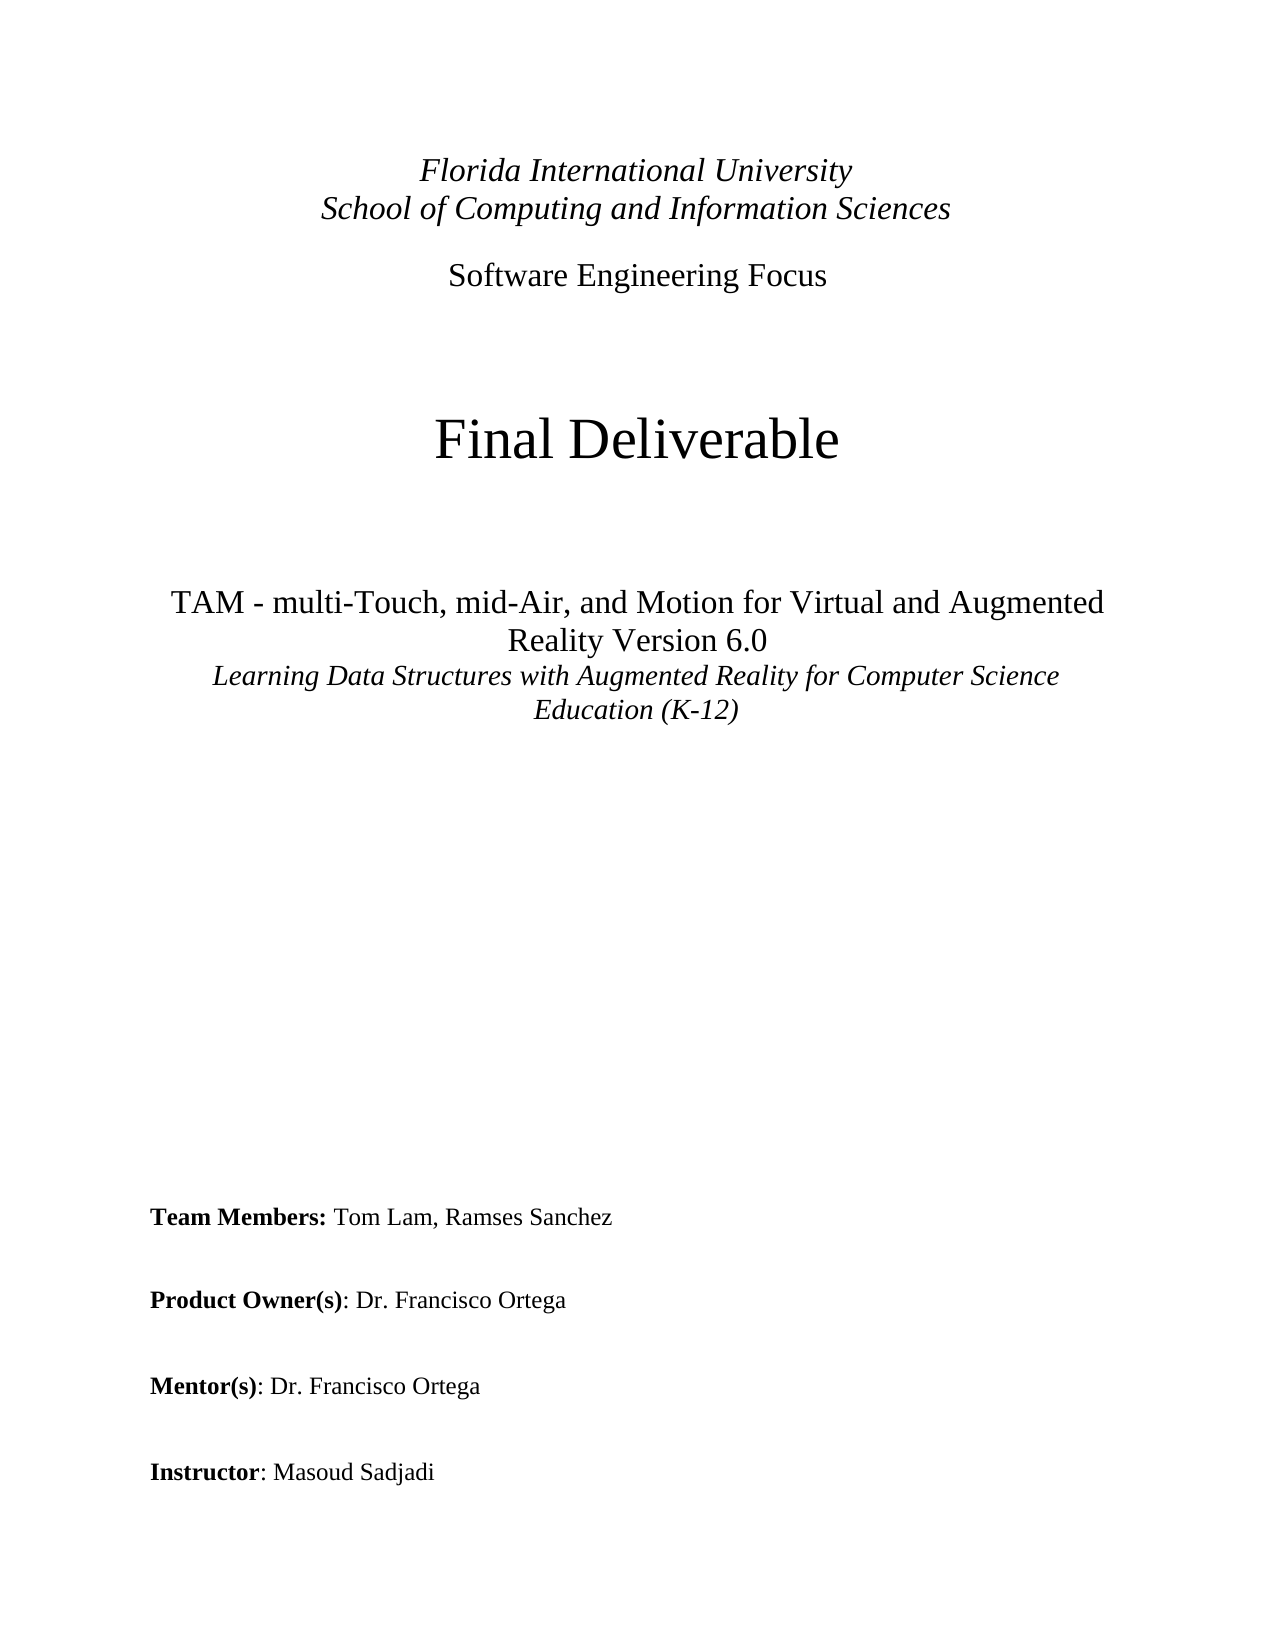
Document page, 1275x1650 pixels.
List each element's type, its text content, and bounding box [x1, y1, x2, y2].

text Final Deliverable [150, 404, 1125, 471]
text Florida International University [150, 150, 1125, 188]
text TAM - multi-Touch, mid-Air, and Motion for Virtual and Augmented Reality Version 6.0 [150, 582, 1125, 658]
text Mentor(s): Dr. Francisco Ortega [150, 1371, 1125, 1400]
text Learning Data Structures with Augmented Reality for Computer Science Education (K-12) [150, 658, 1125, 726]
text School of Computing and Information Sciences [150, 188, 1125, 227]
text Instructor: Masoud Sadjadi [150, 1457, 1125, 1486]
text Software Engineering Focus [150, 255, 1125, 294]
text Product Owner(s): Dr. Francisco Ortega [150, 1285, 1125, 1314]
text Team Members: Tom Lam, Ramses Sanchez [150, 1202, 1125, 1231]
